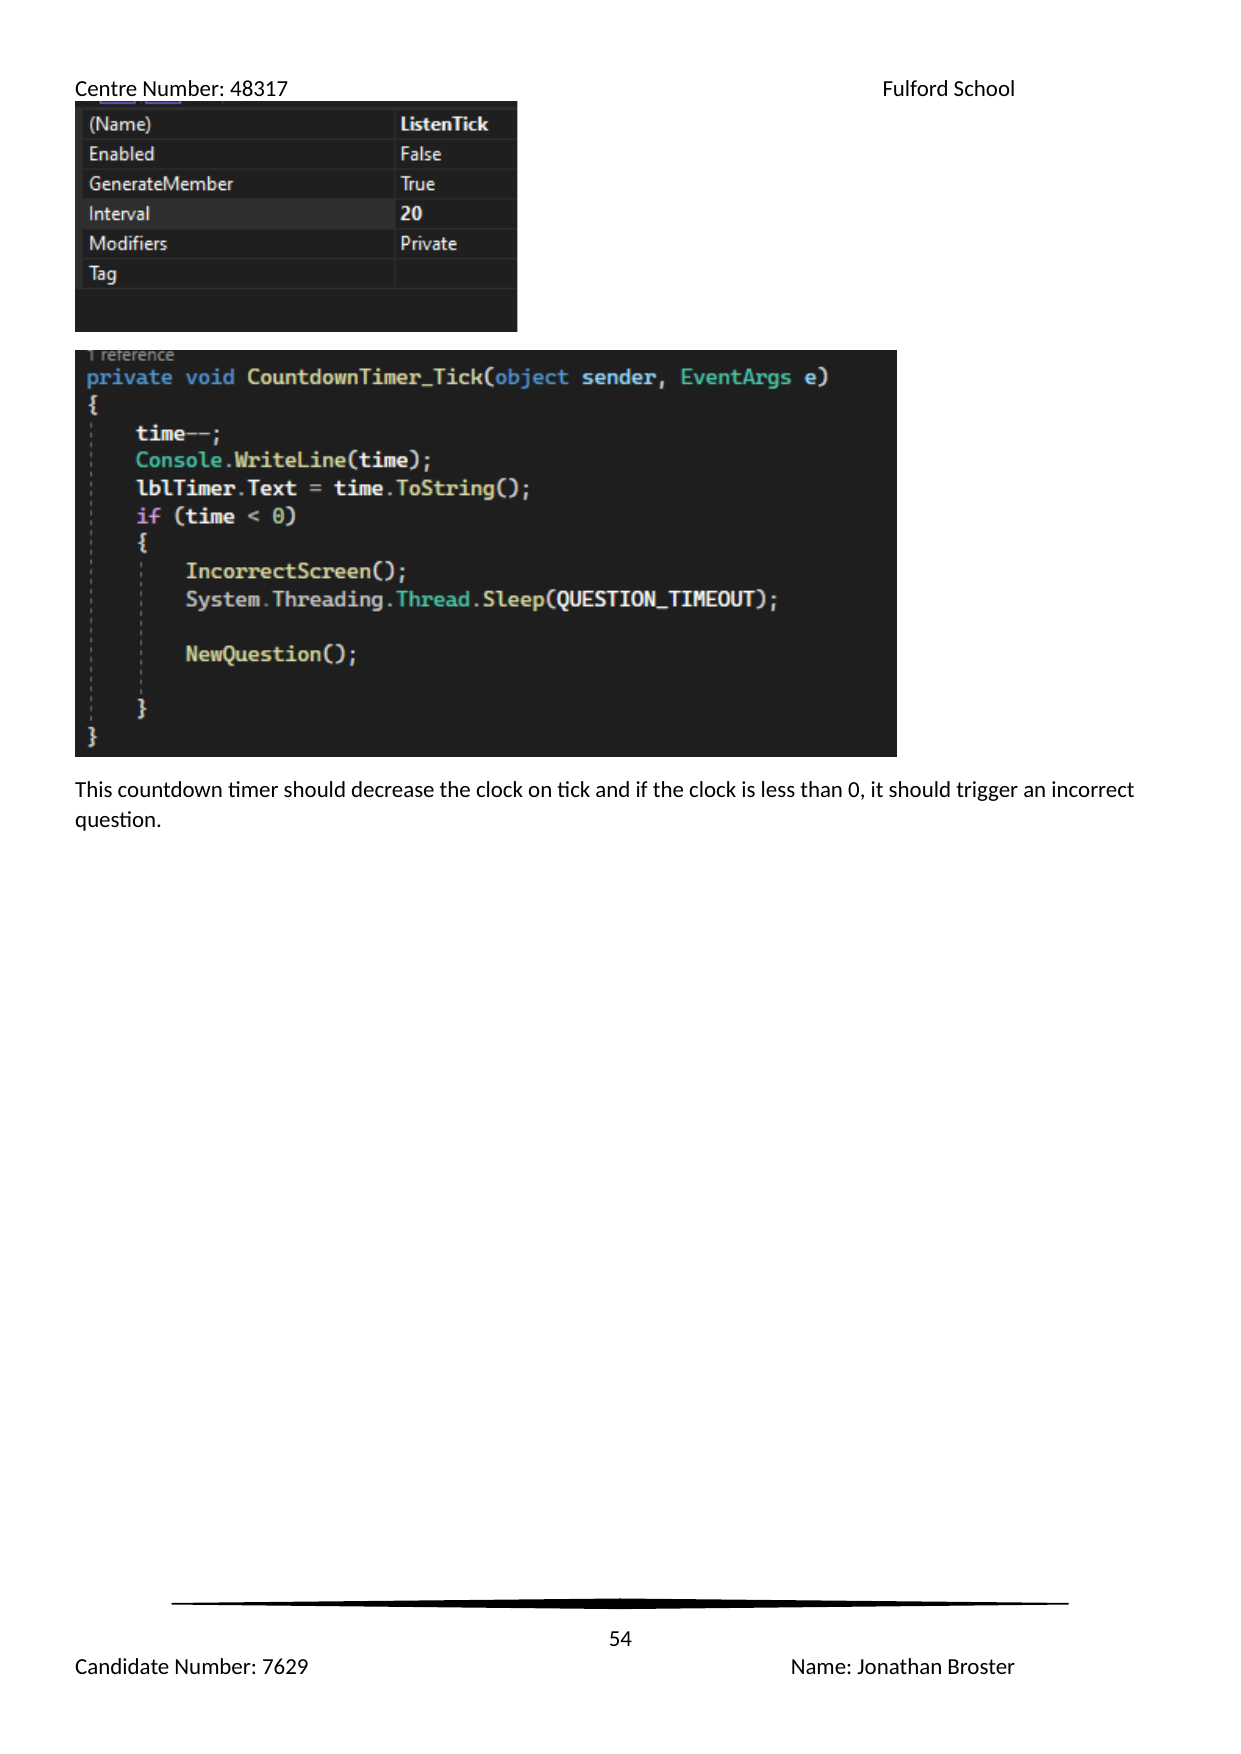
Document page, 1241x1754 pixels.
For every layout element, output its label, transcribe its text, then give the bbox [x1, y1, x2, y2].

text This countdown timer should decrease the clock on tick and if the clock is less than 0, it should trigger an incorrect question. [75, 775, 1165, 834]
picture [75, 101, 518, 332]
picture [75, 350, 897, 757]
